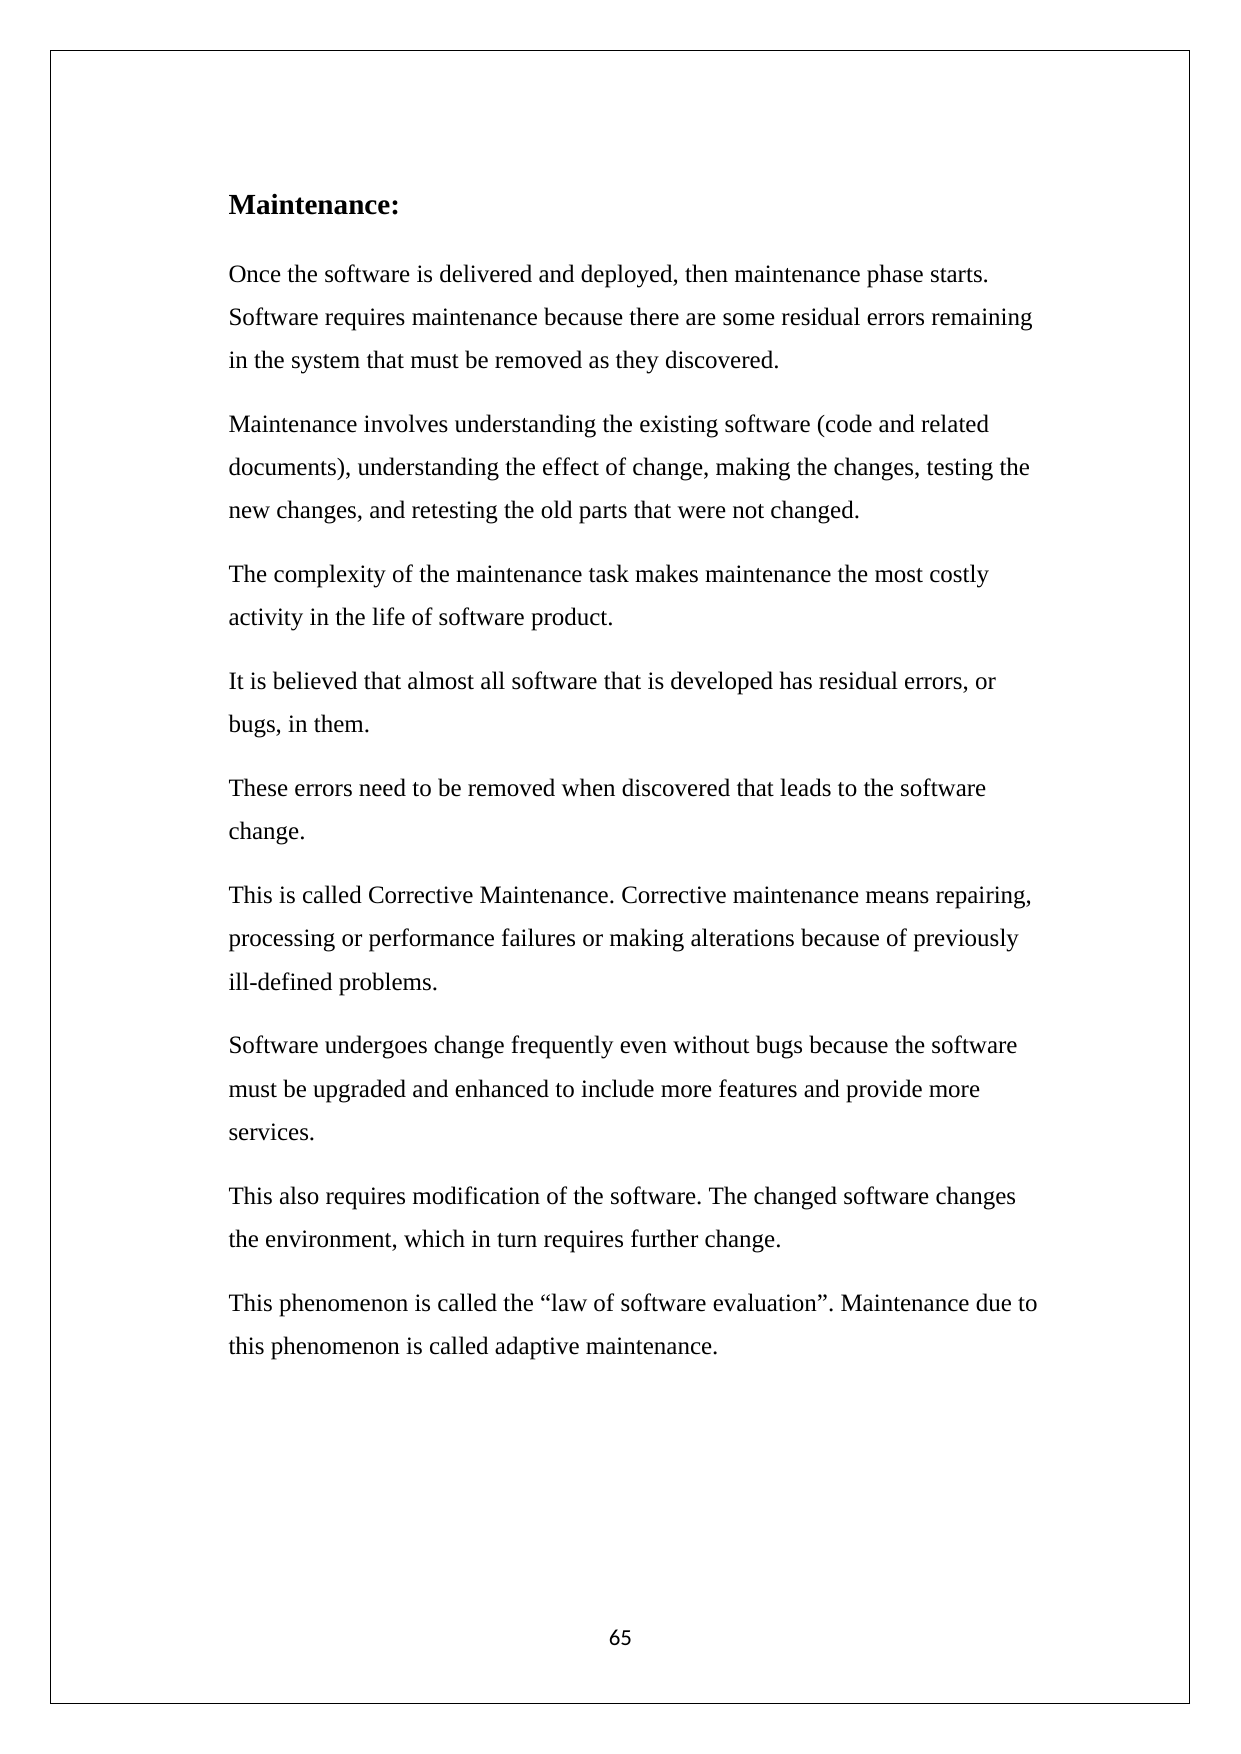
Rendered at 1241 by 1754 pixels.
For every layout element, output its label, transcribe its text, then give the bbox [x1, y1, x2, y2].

text This phenomenon is called the “law of software evaluation”. Maintenance due to this phenomenon is called adaptive maintenance. [228, 1288, 1053, 1360]
text This is called Corrective Maintenance. Corrective maintenance means repairing, processing or performance failures or making alterations because of previously ill-defined problems. [228, 880, 1053, 995]
text The complexity of the maintenance task makes maintenance the most costly activity in the life of software product. [228, 559, 1053, 631]
text Software undergoes change frequently even without bugs because the software must be upgraded and enhanced to include more features and provide more services. [228, 1031, 1053, 1146]
text Once the software is delivered and deployed, then maintenance phase starts. Software requires maintenance because there are some residual errors remaining in the system that must be removed as they discovered. [228, 259, 1053, 374]
text It is believed that almost all software that is developed has residual errors, or bugs, in them. [228, 666, 1053, 738]
text Maintenance: [228, 187, 1053, 221]
text These errors need to be removed when discovered that leads to the software change. [228, 773, 1053, 845]
text Maintenance involves understanding the existing software (code and related documents), understanding the effect of change, making the changes, testing the new changes, and retesting the old parts that were not changed. [228, 409, 1053, 524]
text This also requires modification of the software. The changed software changes the environment, which in turn requires further change. [228, 1181, 1053, 1253]
